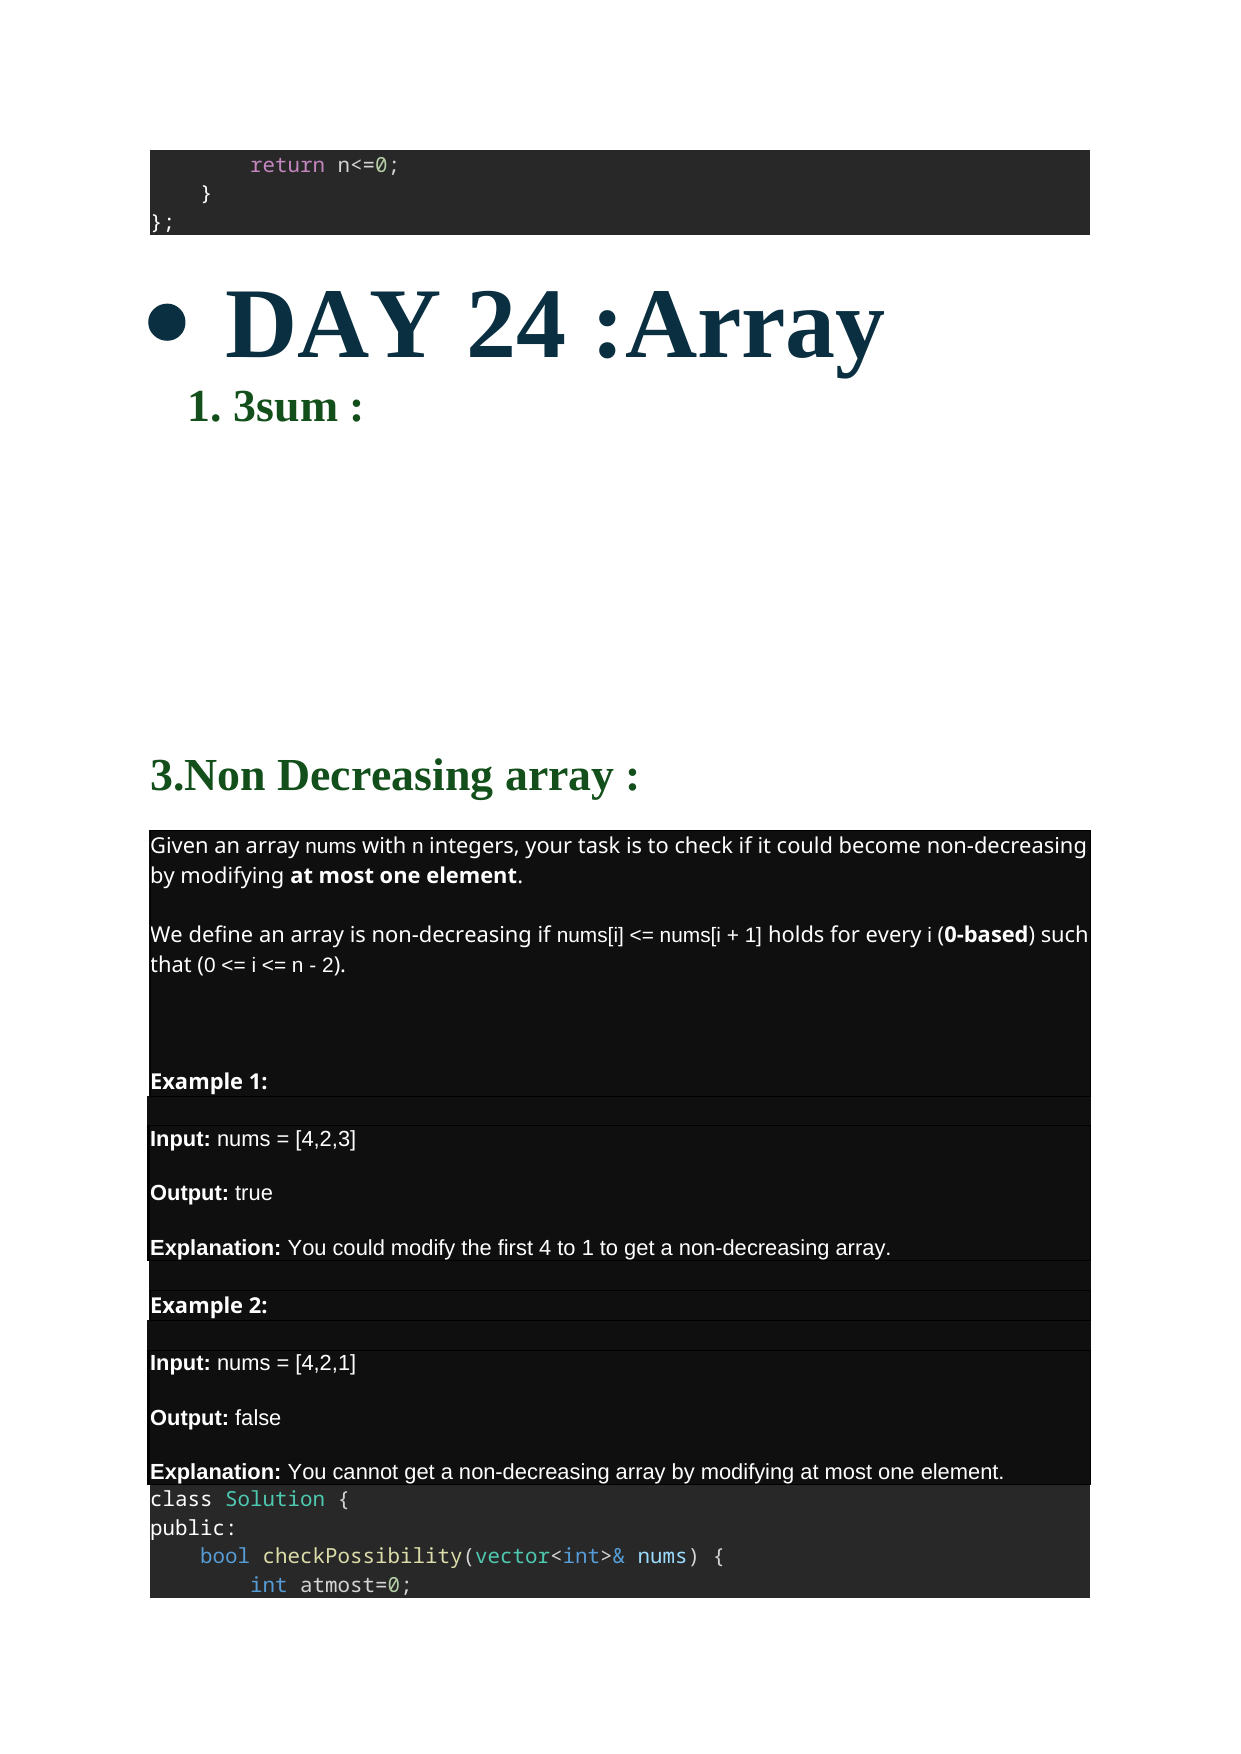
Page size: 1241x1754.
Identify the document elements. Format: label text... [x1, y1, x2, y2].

text public: [150, 1513, 1090, 1541]
text class Solution { [150, 1485, 1090, 1513]
text }; [150, 207, 1090, 235]
list 3.Non Decreasing array : [150, 748, 1090, 801]
text } [150, 178, 1090, 207]
text Given an array nums with n integers, your task is to check if it could become non-decreasing by modifying at most one element. [151, 831, 1090, 890]
text Explanation: You cannot get a non-decreasing array by modifying at most one element. [150, 1458, 1090, 1484]
text bool checkPossibility(vector<int>& nums) { [150, 1541, 1090, 1570]
text Explanation: You could modify the first 4 to 1 to get a non-decreasing array. [150, 1234, 1090, 1260]
list 3sum : [187, 379, 1090, 432]
text Example 1: [151, 1065, 1090, 1096]
text Input: nums = [4,2,1] [150, 1351, 1090, 1375]
text int atmost=0; [150, 1570, 1090, 1598]
text return n<=0; [150, 150, 1090, 178]
text We define an array is non-decreasing if nums[i] <= nums[i + 1] holds for every i (0-based) such that (0 <= i <= n - 2). [151, 919, 1090, 979]
text Output: false [150, 1404, 1090, 1429]
text Input: nums = [4,2,3] [150, 1126, 1090, 1151]
text Output: true [150, 1180, 1090, 1205]
list DAY 24 :Array [150, 264, 1090, 379]
text Example 2: [151, 1291, 1090, 1320]
